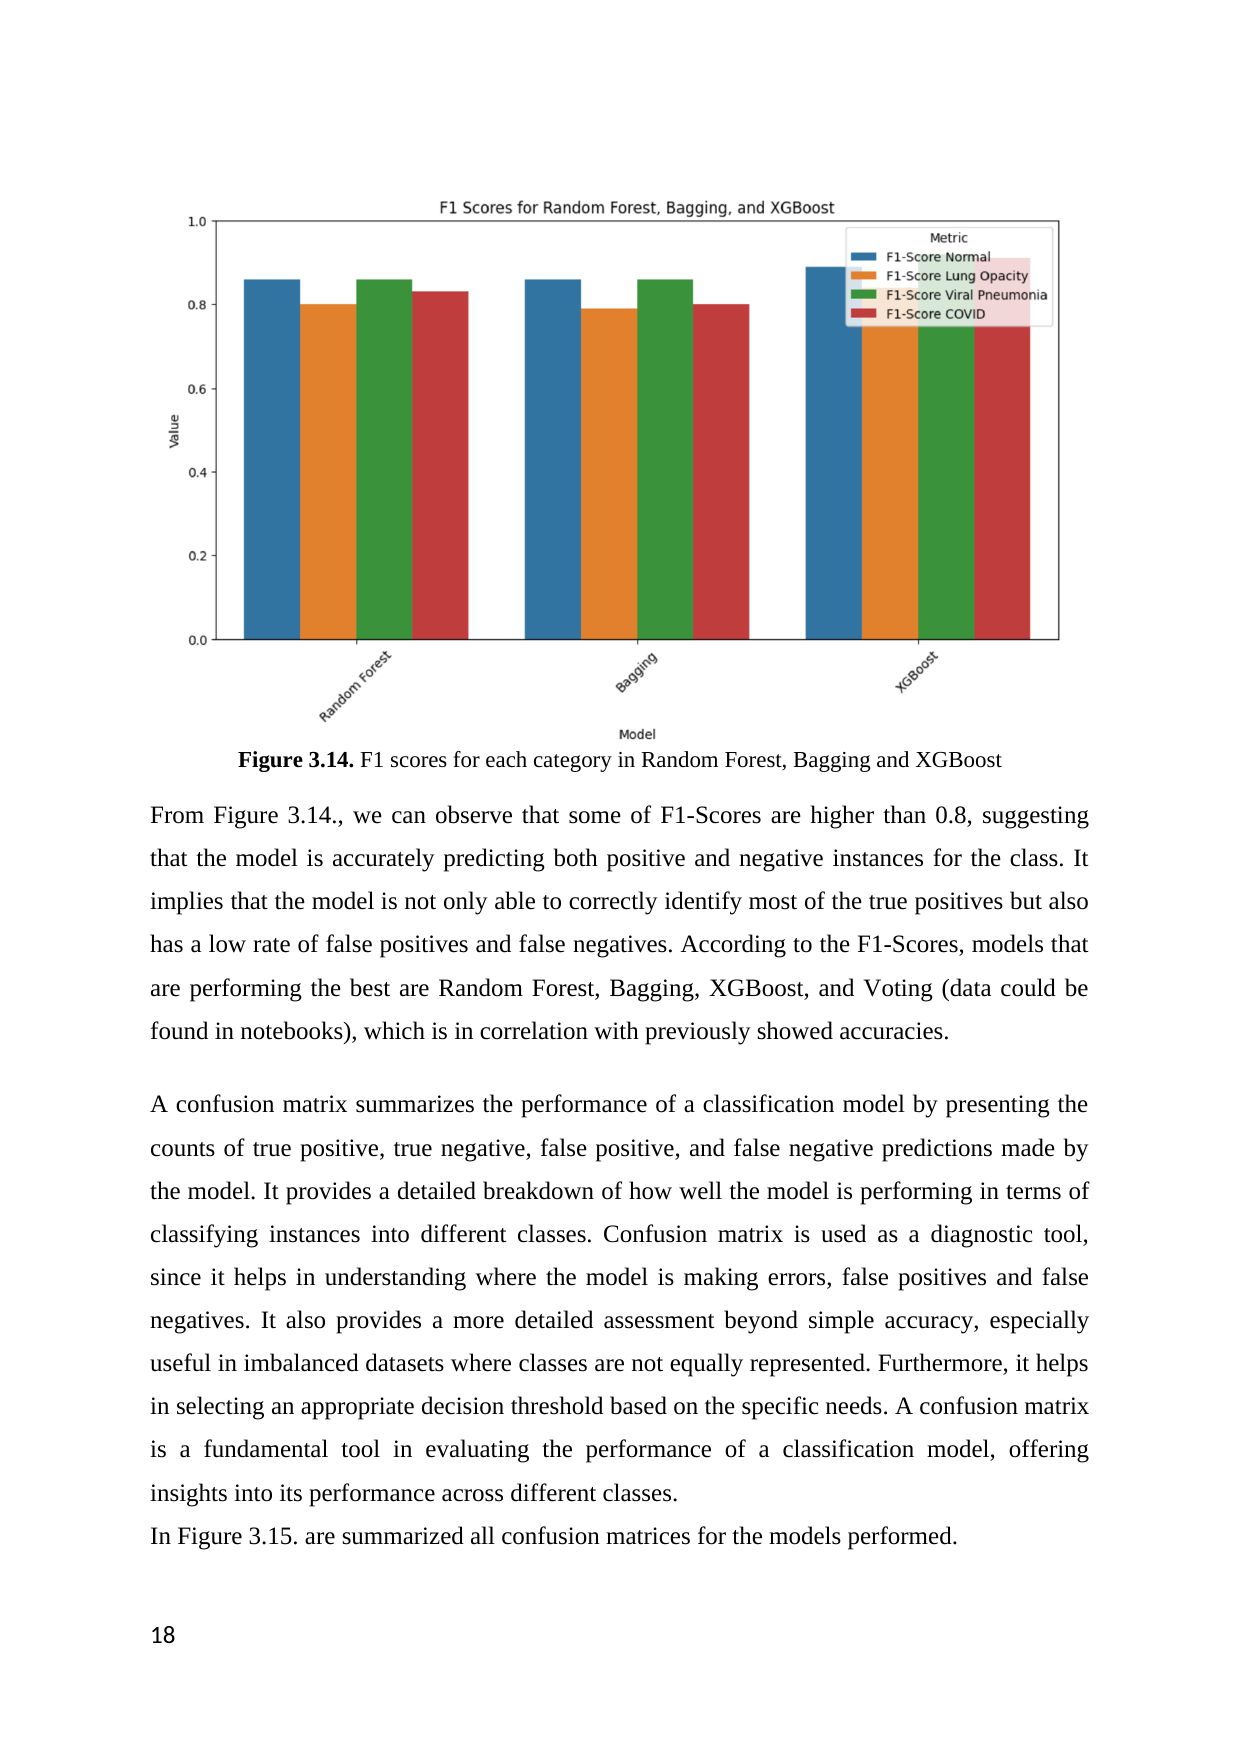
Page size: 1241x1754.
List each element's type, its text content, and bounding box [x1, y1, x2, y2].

picture [150, 193, 1090, 746]
text A confusion matrix summarizes the performance of a classification model by presenting the counts of true positive, true negative, false positive, and false negative predictions made by the model. It provides a detailed breakdown of how well the model is performing in terms of classifying instances into different classes. Confusion matrix is used as a diagnostic tool, since it helps in understanding where the model is making errors, false positives and false negatives. It also provides a more detailed assessment beyond simple accuracy, especially useful in imbalanced datasets where classes are not equally represented. Furthermore, it helps in selecting an appropriate decision threshold based on the specific needs. A confusion matrix is a fundamental tool in evaluating the performance of a classification model, offering insights into its performance across different classes. [150, 1089, 1090, 1506]
text From Figure 3.14., we can observe that some of F1-Scores are higher than 0.8, suggesting that the model is accurately predicting both positive and negative instances for the class. It implies that the model is not only able to correctly identify most of the true positives but also has a low rate of false positives and false negatives. According to the F1-Scores, models that are performing the best are Random Forest, Bagging, XGBoost, and Voting (data could be found in notebooks), which is in correlation with previously showed accuracies. [150, 800, 1090, 1044]
text Figure 3.14. F1 scores for each category in Random Forest, Bagging and XGBoost [150, 746, 1090, 772]
text In Figure 3.15. are summarized all confusion matrices for the models performed. [150, 1521, 1090, 1549]
